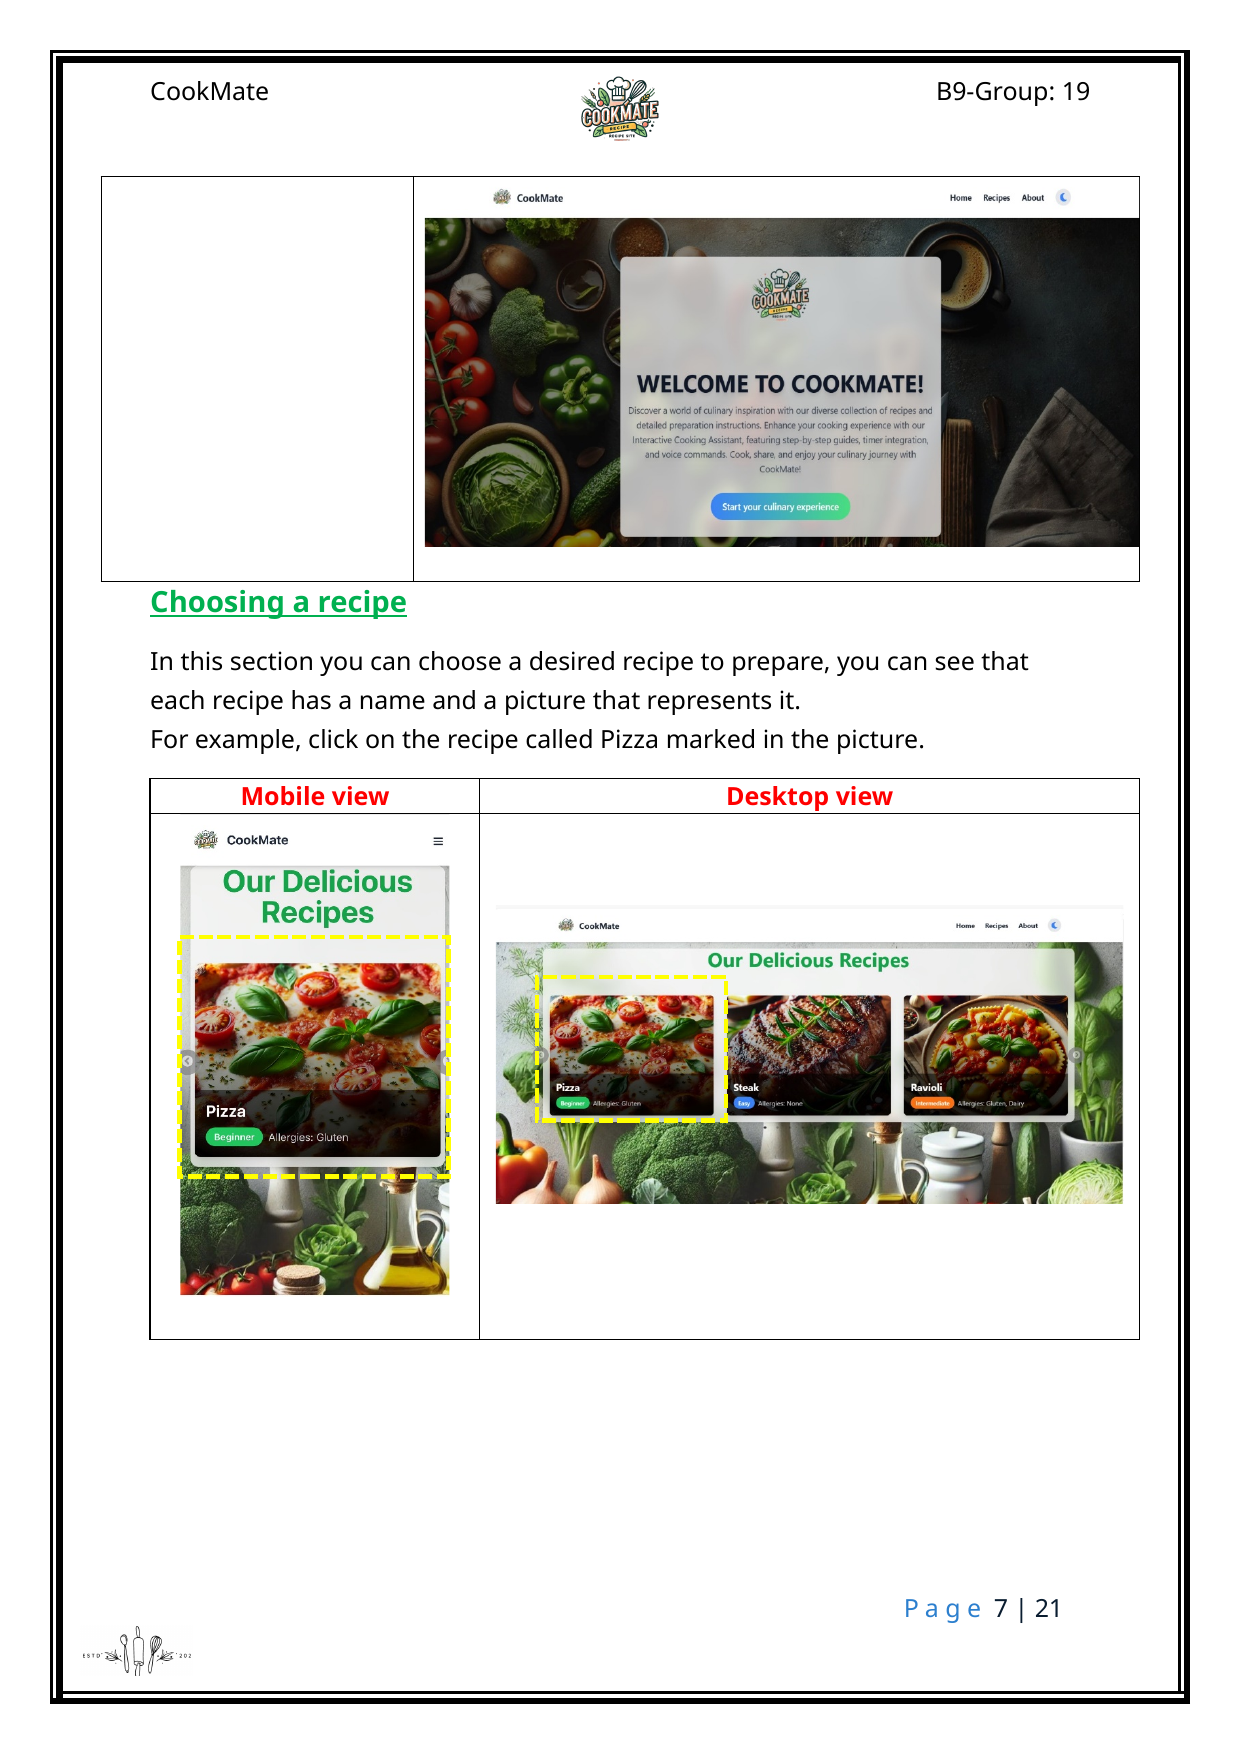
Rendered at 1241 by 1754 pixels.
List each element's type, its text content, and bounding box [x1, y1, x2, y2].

table_header Desktop view [480, 902, 1139, 936]
table_cell [102, 177, 112, 703]
picture [112, 177, 409, 704]
table_header Mobile view [151, 902, 479, 936]
text Choosing a recipe [150, 704, 1090, 744]
text In this section you can choose a desired recipe to prepare, you can see that each recipe has a name and a picture that represents it. For example, click on the recipe called Pizza marked in the picture. [150, 766, 1090, 879]
picture [578, 75, 662, 145]
table_cell [151, 937, 479, 1461]
picture [180, 936, 450, 1420]
picture [495, 1027, 1124, 1326]
table_cell [480, 937, 1139, 1461]
table_cell [409, 177, 413, 703]
table_cell [414, 177, 1139, 703]
picture [424, 222, 1140, 592]
